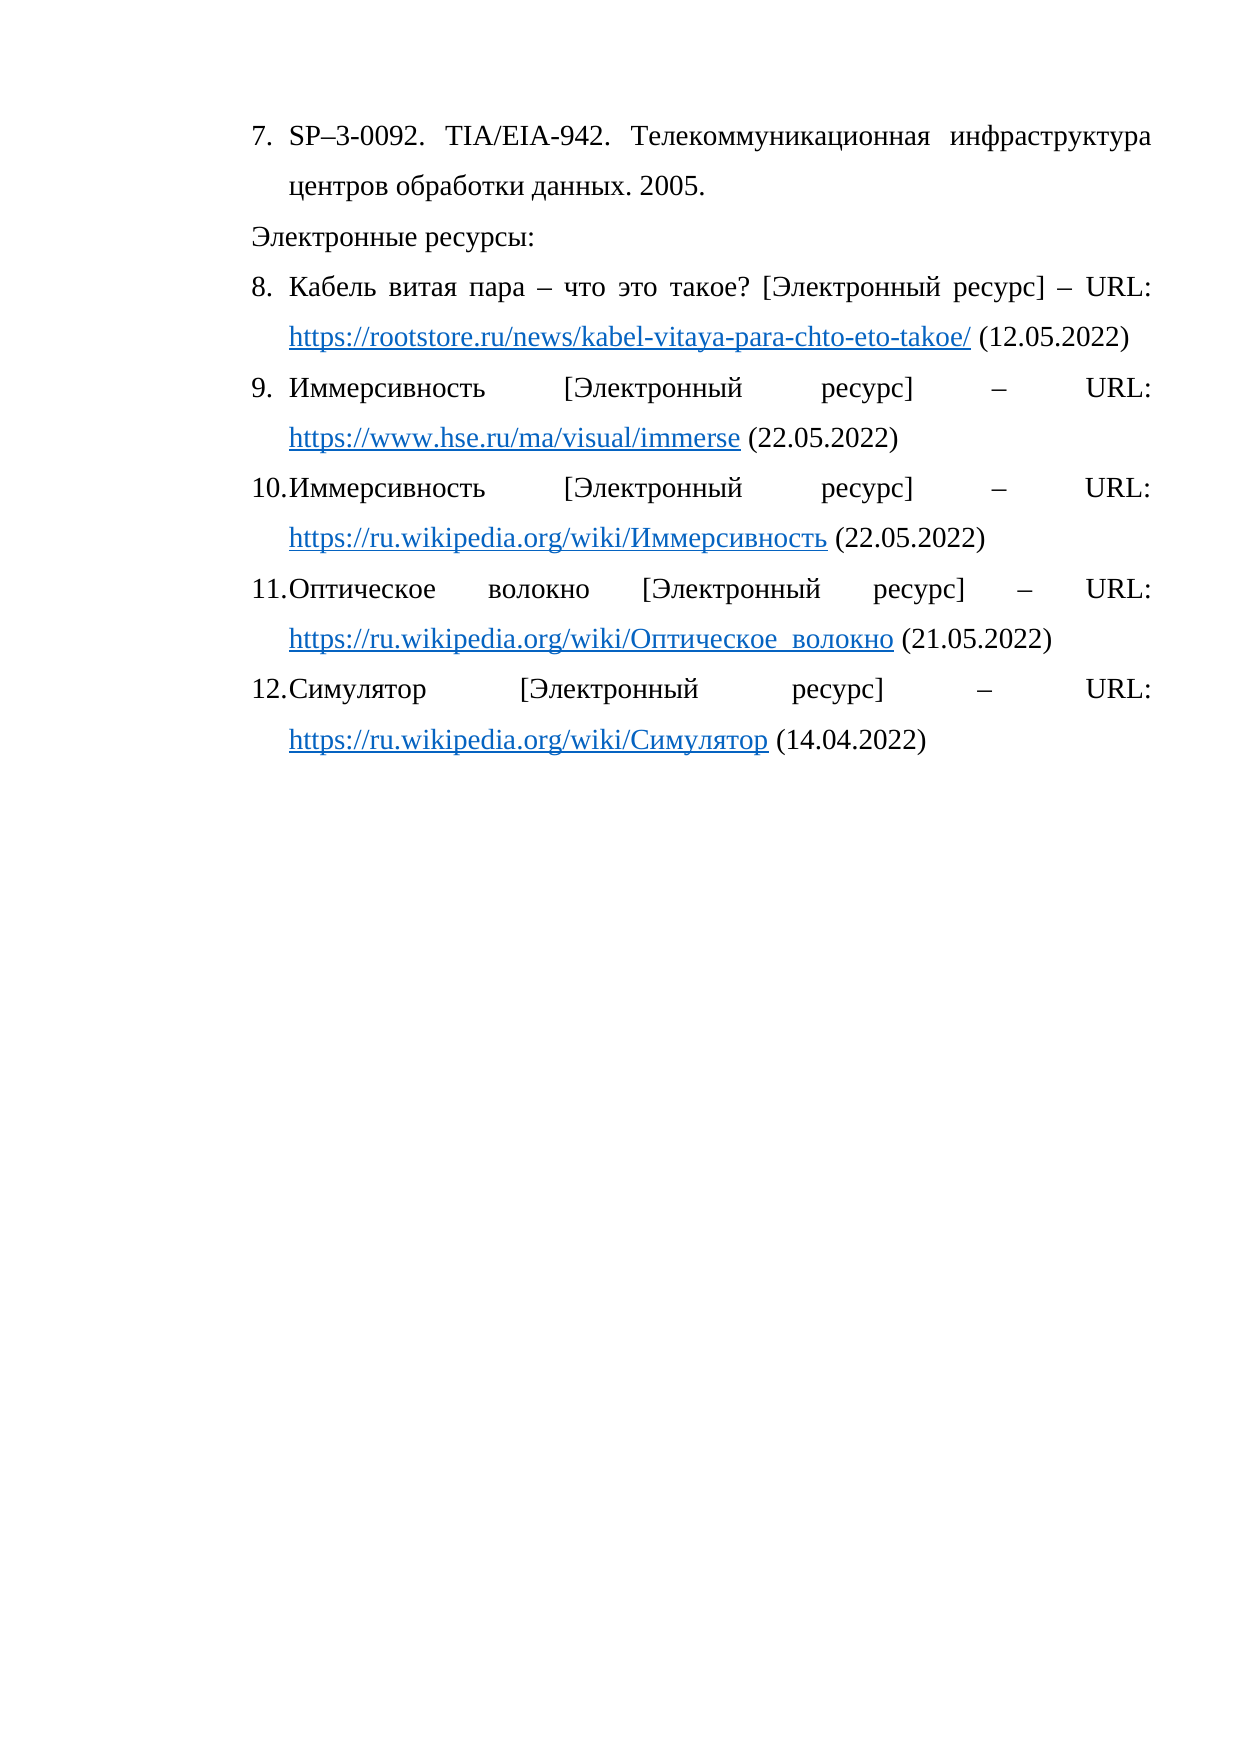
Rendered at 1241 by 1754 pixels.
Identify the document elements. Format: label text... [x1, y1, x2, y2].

list Кабель витая пара – что это такое? [Электронный ресурс] – URL: https://rootstore.ru/news/kabel-vitaya-para-chto-eto-takoe/ (12.05.2022) [251, 269, 1152, 353]
list Иммерсивность [Электронный ресурс] – URL: https://ru.wikipedia.org/wiki/Иммерсивность (22.05.2022) [251, 470, 1152, 554]
list Симулятор [Электронный ресурс] – URL: https://ru.wikipedia.org/wiki/Симулятор (14.04.2022) [251, 672, 1152, 755]
list SP–3-0092. TIA/EIA-942. Телекоммуникационная инфраструктура центров обработки данных. 2005. [251, 118, 1152, 202]
list Иммерсивность [Электронный ресурс] – URL: https://www.hse.ru/ma/visual/immerse (22.05.2022) [251, 370, 1152, 453]
list Электронные ресурсы: [251, 219, 1152, 252]
list Оптическое волокно [Электронный ресурс] – URL: https://ru.wikipedia.org/wiki/Оптическое_волокно (21.05.2022) [251, 571, 1152, 655]
